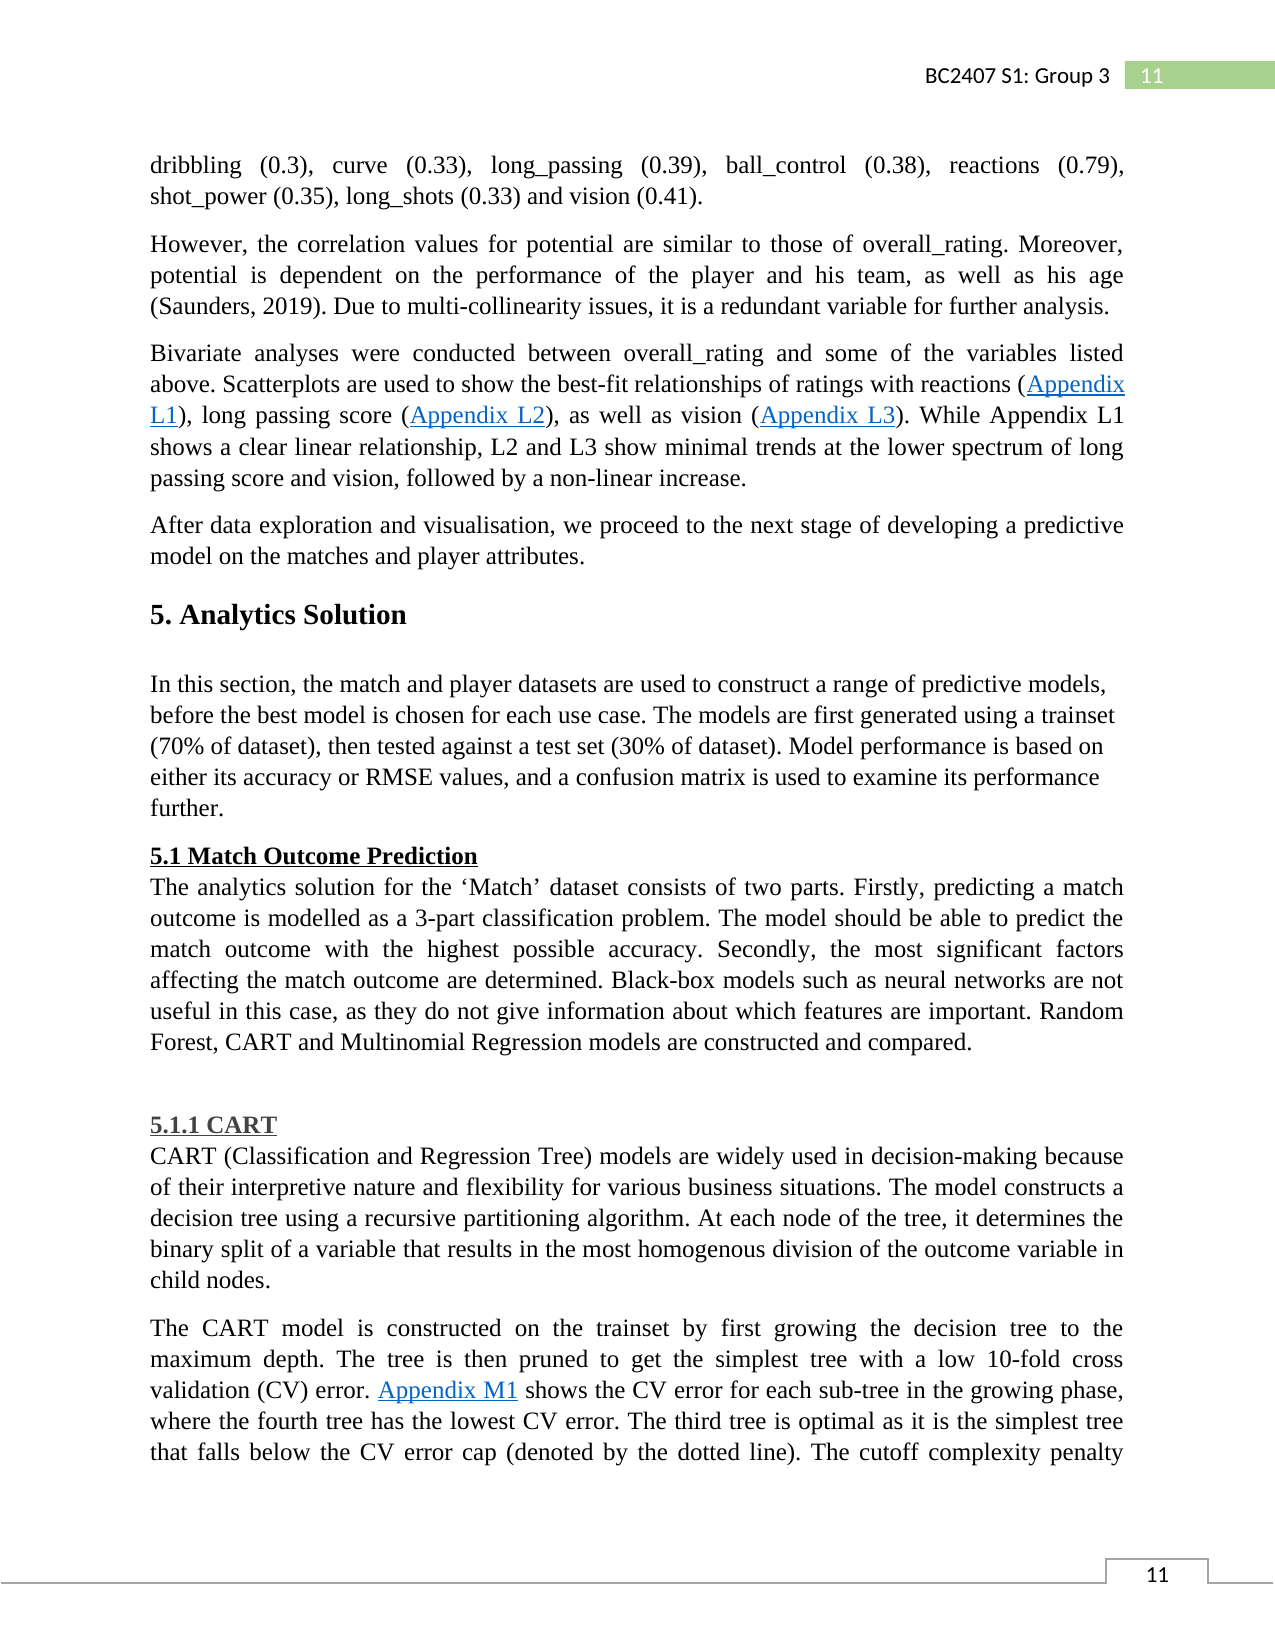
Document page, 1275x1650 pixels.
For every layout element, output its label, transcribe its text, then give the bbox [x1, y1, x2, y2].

text The analytics solution for the ‘Match’ dataset consists of two parts. Firstly, predicting a match outcome is modelled as a 3-part classification problem. The model should be able to predict the match outcome with the highest possible accuracy. Secondly, the most significant factors affecting the match outcome are determined. Black-box models such as neural networks are not useful in this case, as they do not give information about which features are important. Random Forest, CART and Multinomial Regression models are constructed and compared. [150, 872, 1125, 1056]
text In this section, the match and player datasets are used to construct a range of predictive models, before the best model is chosen for each use case. The models are first generated using a trainset (70% of dataset), then tested against a test set (30% of dataset). Model performance is based on either its accuracy or RMSE values, and a confusion matrix is used to examine its performance further. [150, 669, 1125, 822]
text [150, 150, 1125, 210]
text CART (Classification and Regression Tree) models are widely used in decision-making because of their interpretive nature and flexibility for various business situations. The model constructs a decision tree using a recursive partitioning algorithm. At each node of the tree, it determines the binary split of a variable that results in the most homogenous division of the outcome variable in child nodes. [150, 1141, 1125, 1294]
subtitle 5.1 Match Outcome Prediction [150, 841, 1125, 869]
text Bivariate analyses were conducted between overall_rating and some of the variables listed above. Scatterplots are used to show the best-fit relationships of ratings with reactions (Appendix L1), long passing score (Appendix L2), as well as vision (Appendix L3). While Appendix L1 shows a clear linear relationship, L2 and L3 show minimal trends at the lower spectrum of long passing score and vision, followed by a non-linear increase. [150, 338, 1125, 491]
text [150, 1313, 1125, 1466]
subtitle 5. Analytics Solution [150, 597, 1125, 631]
text After data exploration and visualisation, we proceed to the next stage of developing a predictive model on the matches and player attributes. [150, 510, 1125, 570]
subtitle 5.1.1 CART [150, 1110, 1125, 1139]
text However, the correlation values for potential are similar to those of overall_rating. Moreover, potential is dependent on the performance of the player and his team, as well as his age (Saunders, 2019). Due to multi-collinearity issues, it is a redundant variable for further analysis. [150, 229, 1125, 319]
